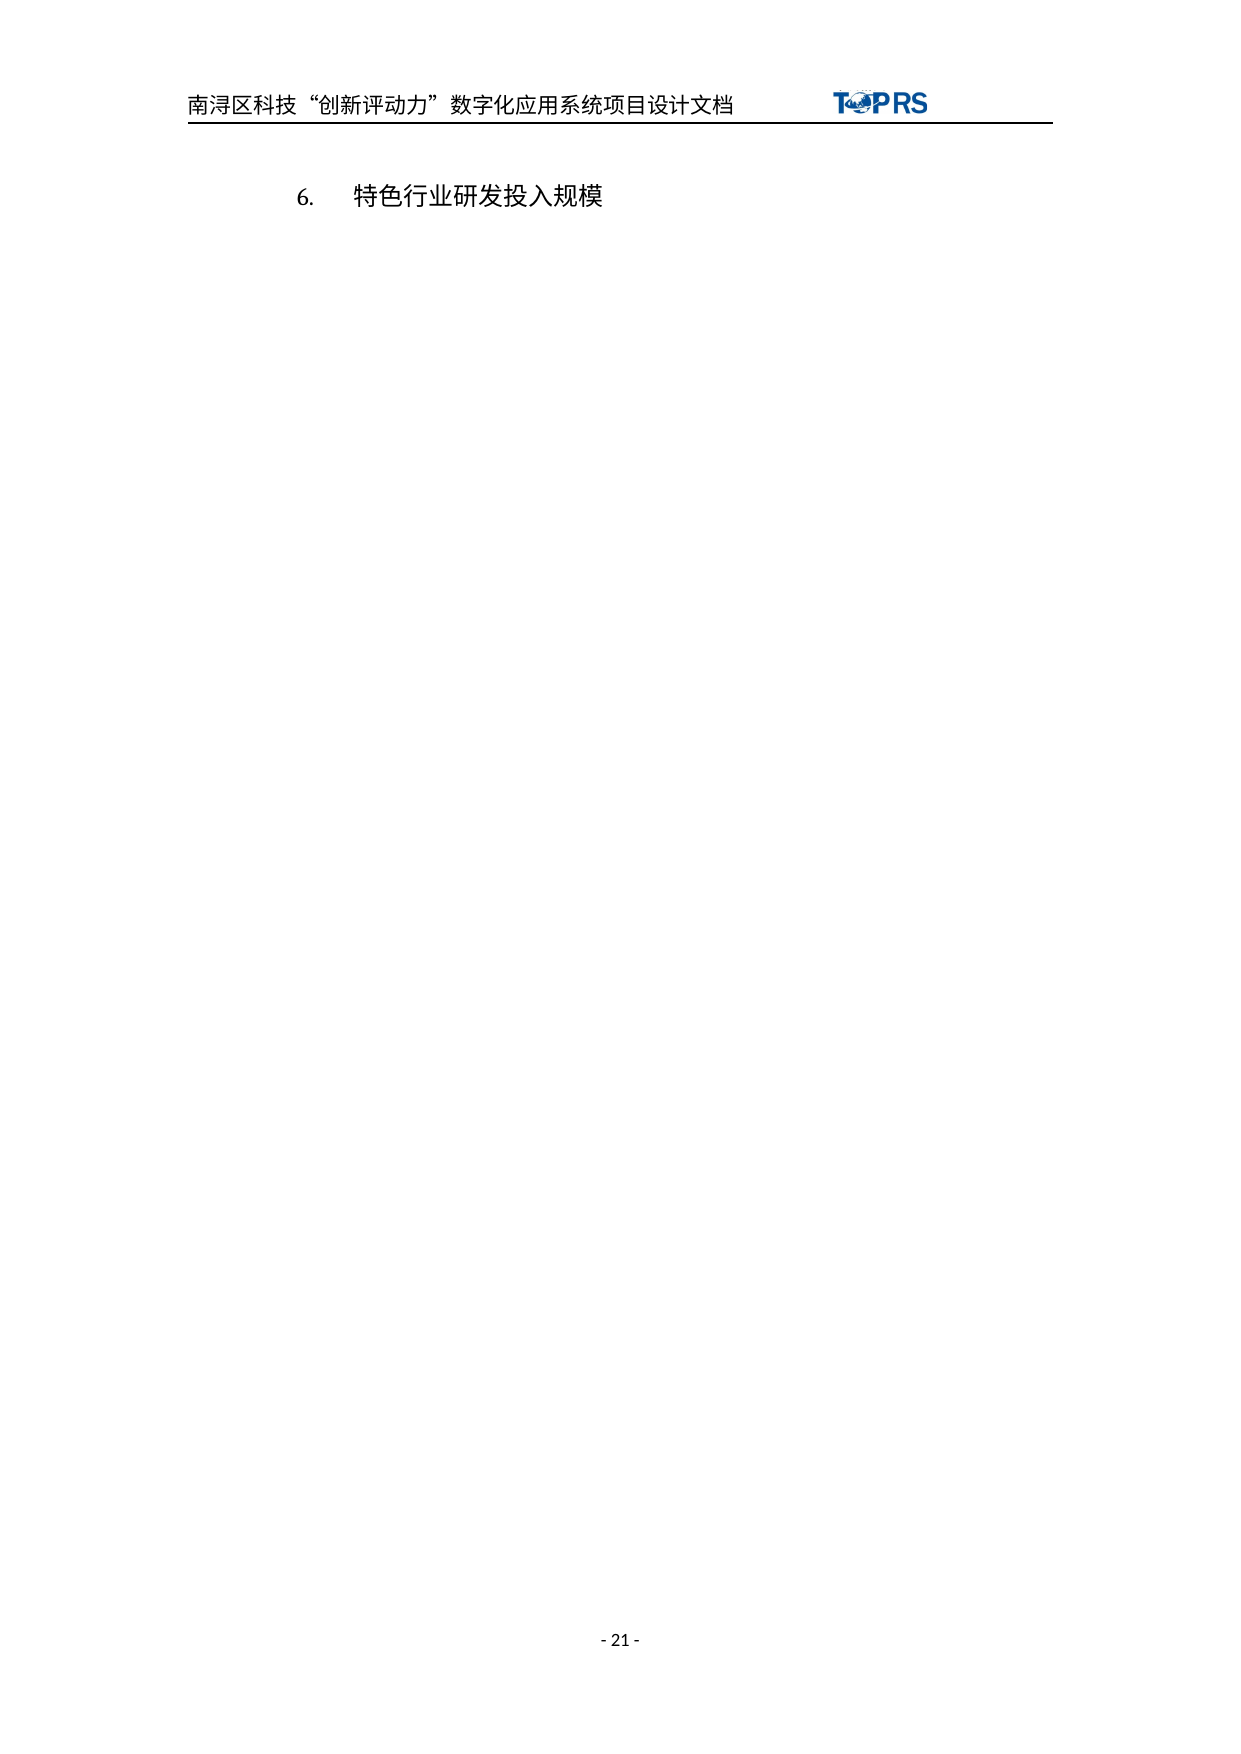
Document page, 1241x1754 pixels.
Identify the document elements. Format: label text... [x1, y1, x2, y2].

picture [832, 90, 928, 114]
subtitle 特色行业研发投入规模 [297, 162, 1053, 227]
